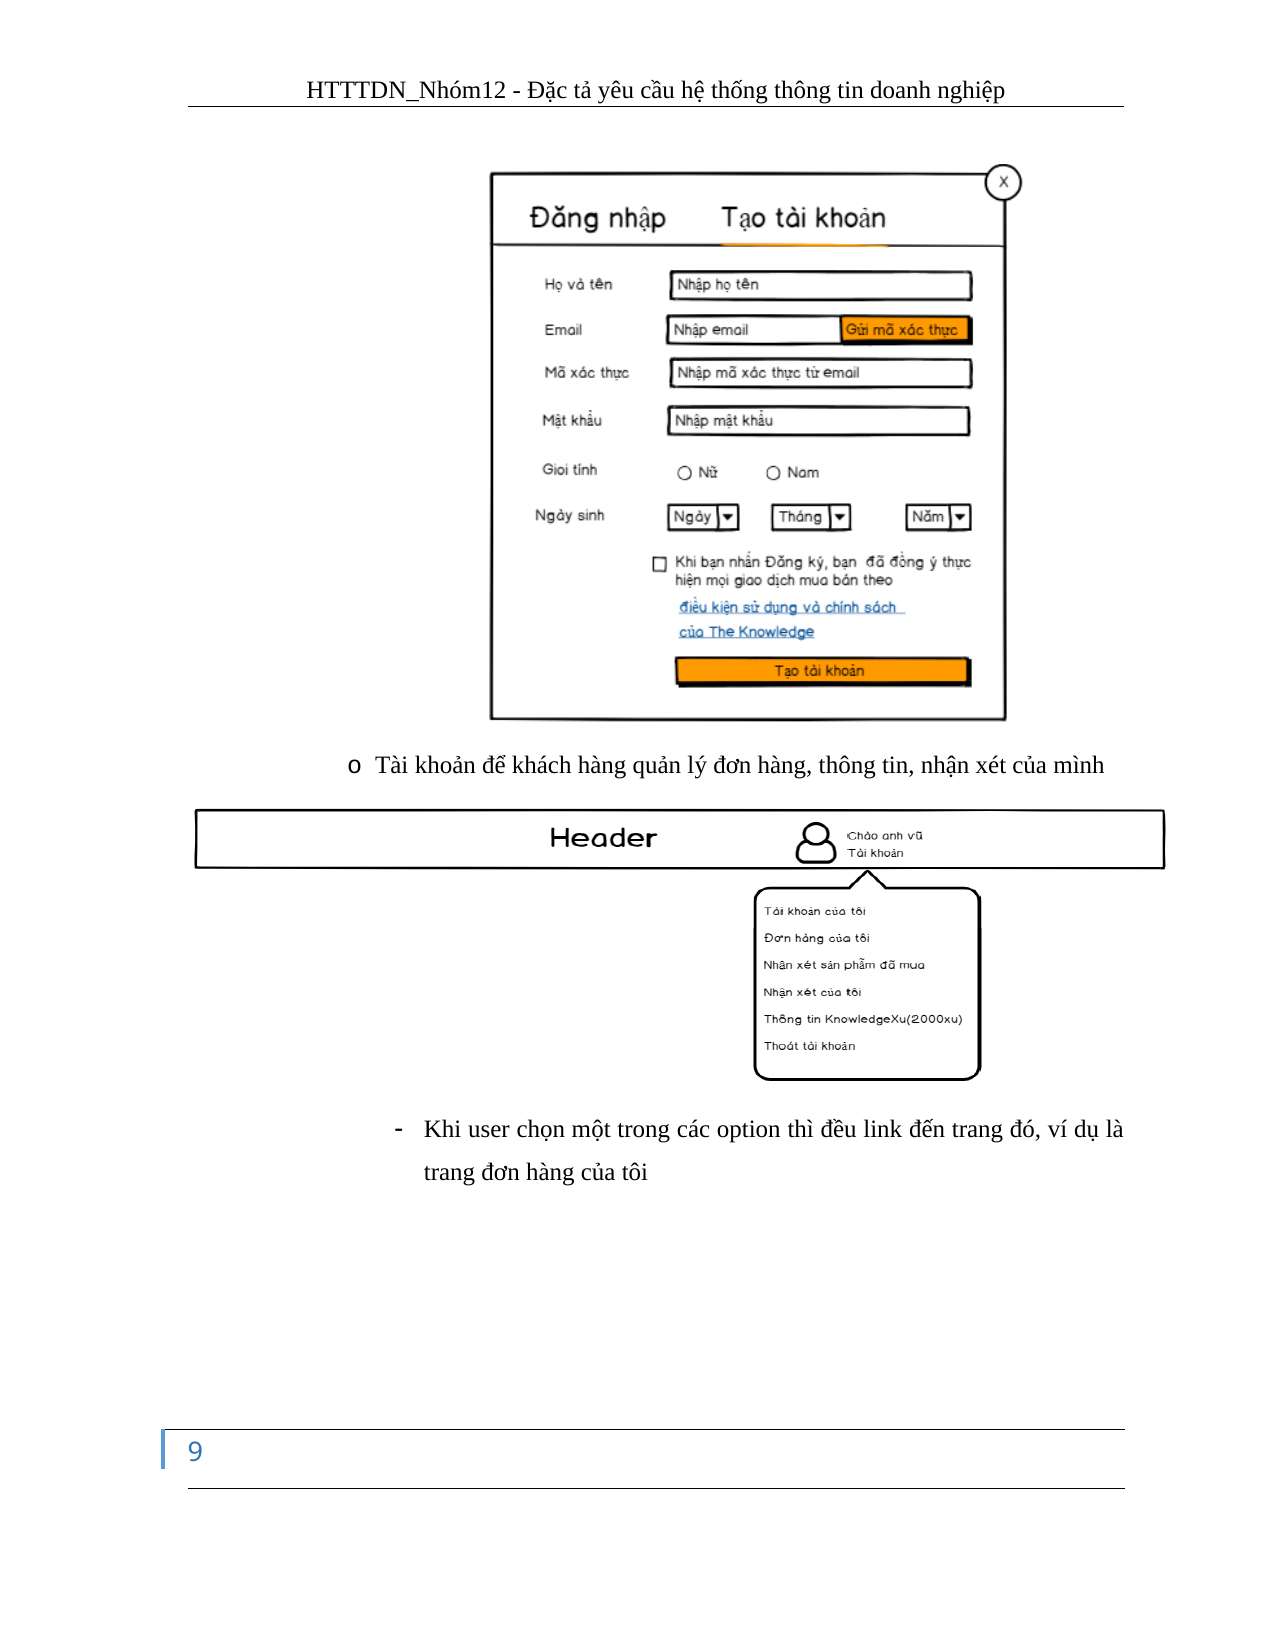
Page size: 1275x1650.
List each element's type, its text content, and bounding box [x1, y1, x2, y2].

picture [187, 796, 1179, 1100]
list Tài khoản để khách hàng quản lý đơn hàng, thông tin, nhận xét của mình [347, 751, 1125, 781]
list Khi user chọn một trong các option thì đều link đến trang đó, ví dụ là trang đơn hàng của tôi [394, 1114, 1125, 1186]
picture [470, 164, 1034, 737]
